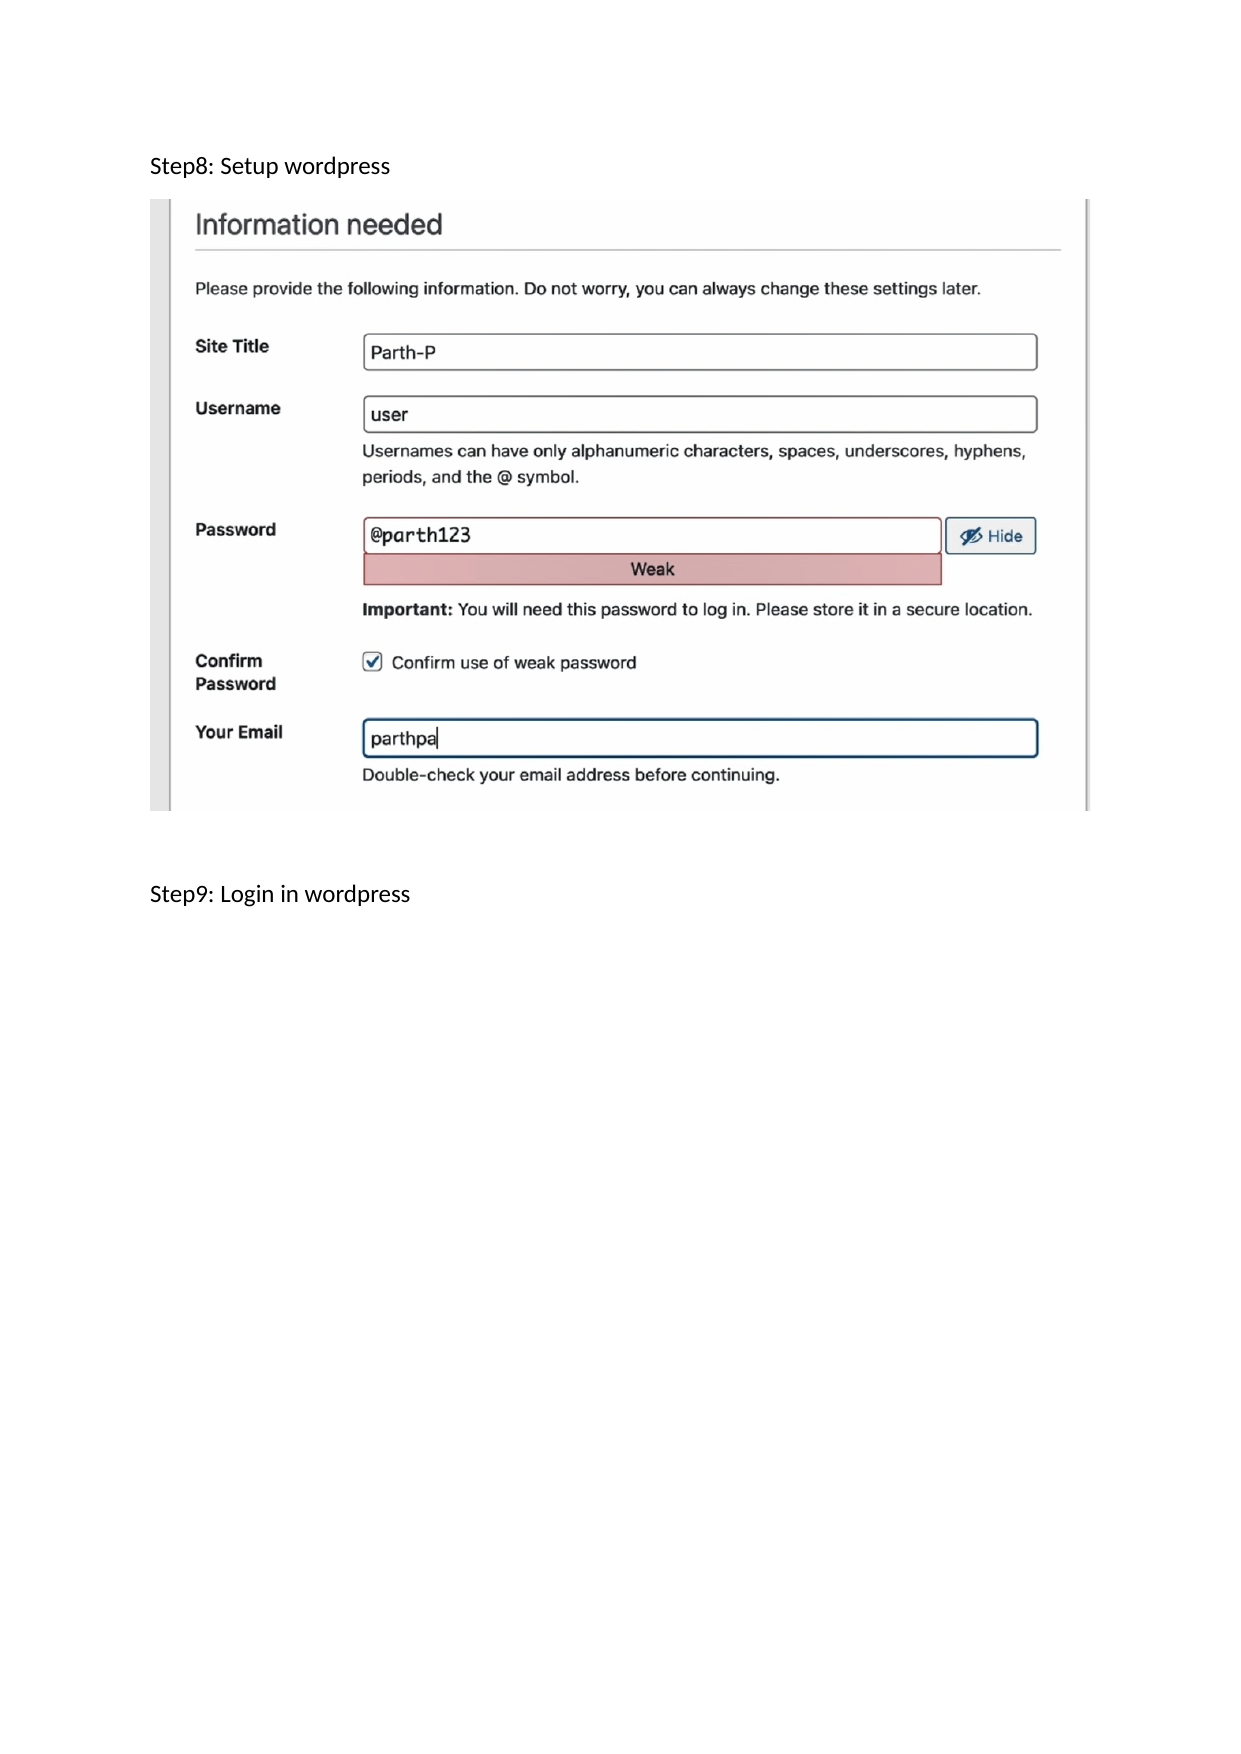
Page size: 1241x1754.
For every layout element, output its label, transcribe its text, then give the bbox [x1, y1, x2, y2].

text Step9: Login in wordpress [150, 878, 1090, 909]
picture [150, 199, 1091, 811]
text Step8: Setup wordpress [150, 150, 1090, 181]
